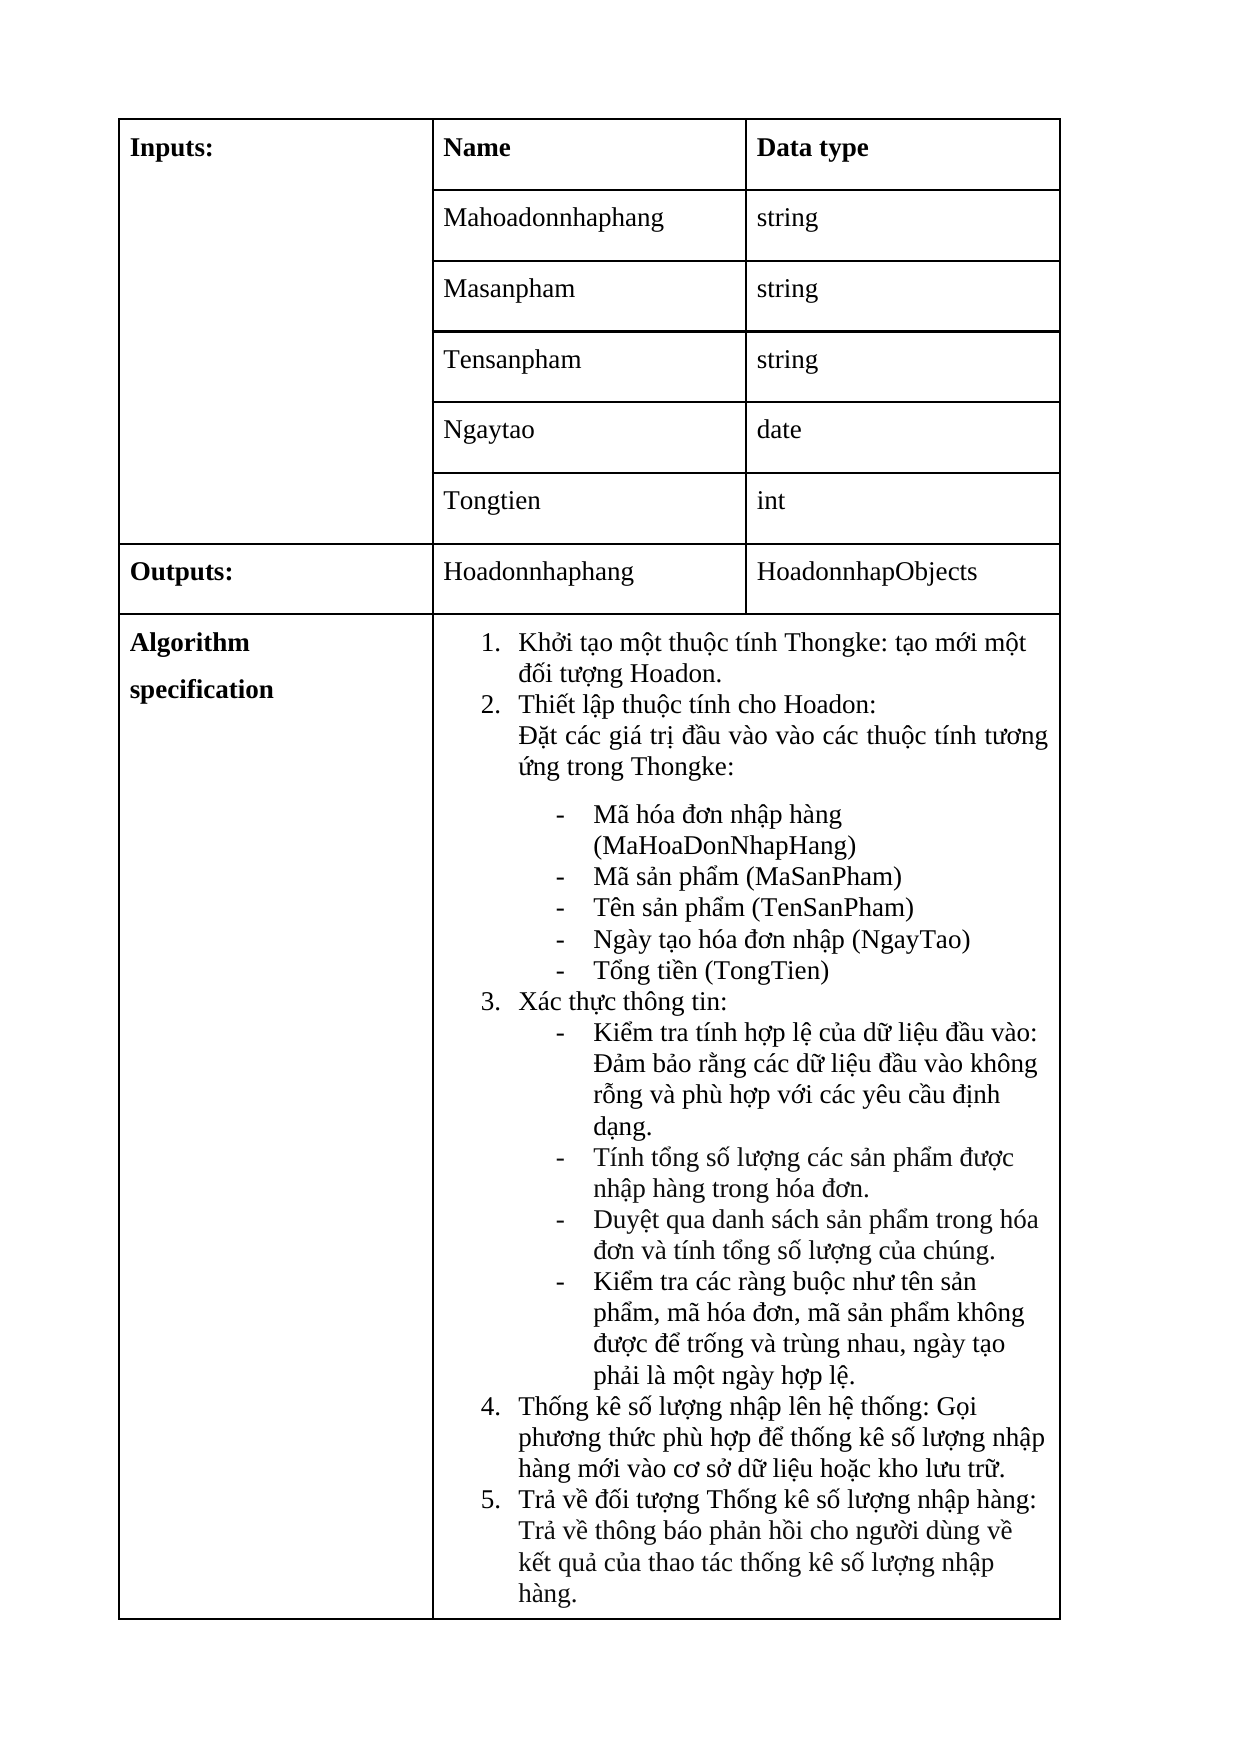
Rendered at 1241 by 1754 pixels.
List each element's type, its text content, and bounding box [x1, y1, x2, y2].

table_cell string [747, 262, 1059, 330]
table_cell date [747, 403, 1059, 472]
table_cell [434, 615, 1059, 1618]
table_cell Data type [747, 120, 1059, 189]
table_cell Name [434, 120, 745, 189]
table_cell Tensanpham [434, 333, 745, 401]
table_cell Mahoadonnhaphang [434, 191, 745, 259]
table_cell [120, 615, 432, 1618]
table_cell HoadonnhapObjects [747, 545, 1059, 613]
table_cell int [747, 474, 1059, 542]
table_cell Ngaytao [434, 403, 745, 472]
table_cell string [747, 333, 1059, 401]
table_cell Outputs: [120, 545, 432, 613]
table_cell string [747, 191, 1059, 259]
table_cell Inputs: [120, 120, 432, 542]
table_cell Masanpham [434, 262, 745, 330]
table_cell Hoadonnhaphang [434, 545, 745, 613]
table_cell Tongtien [434, 474, 745, 542]
